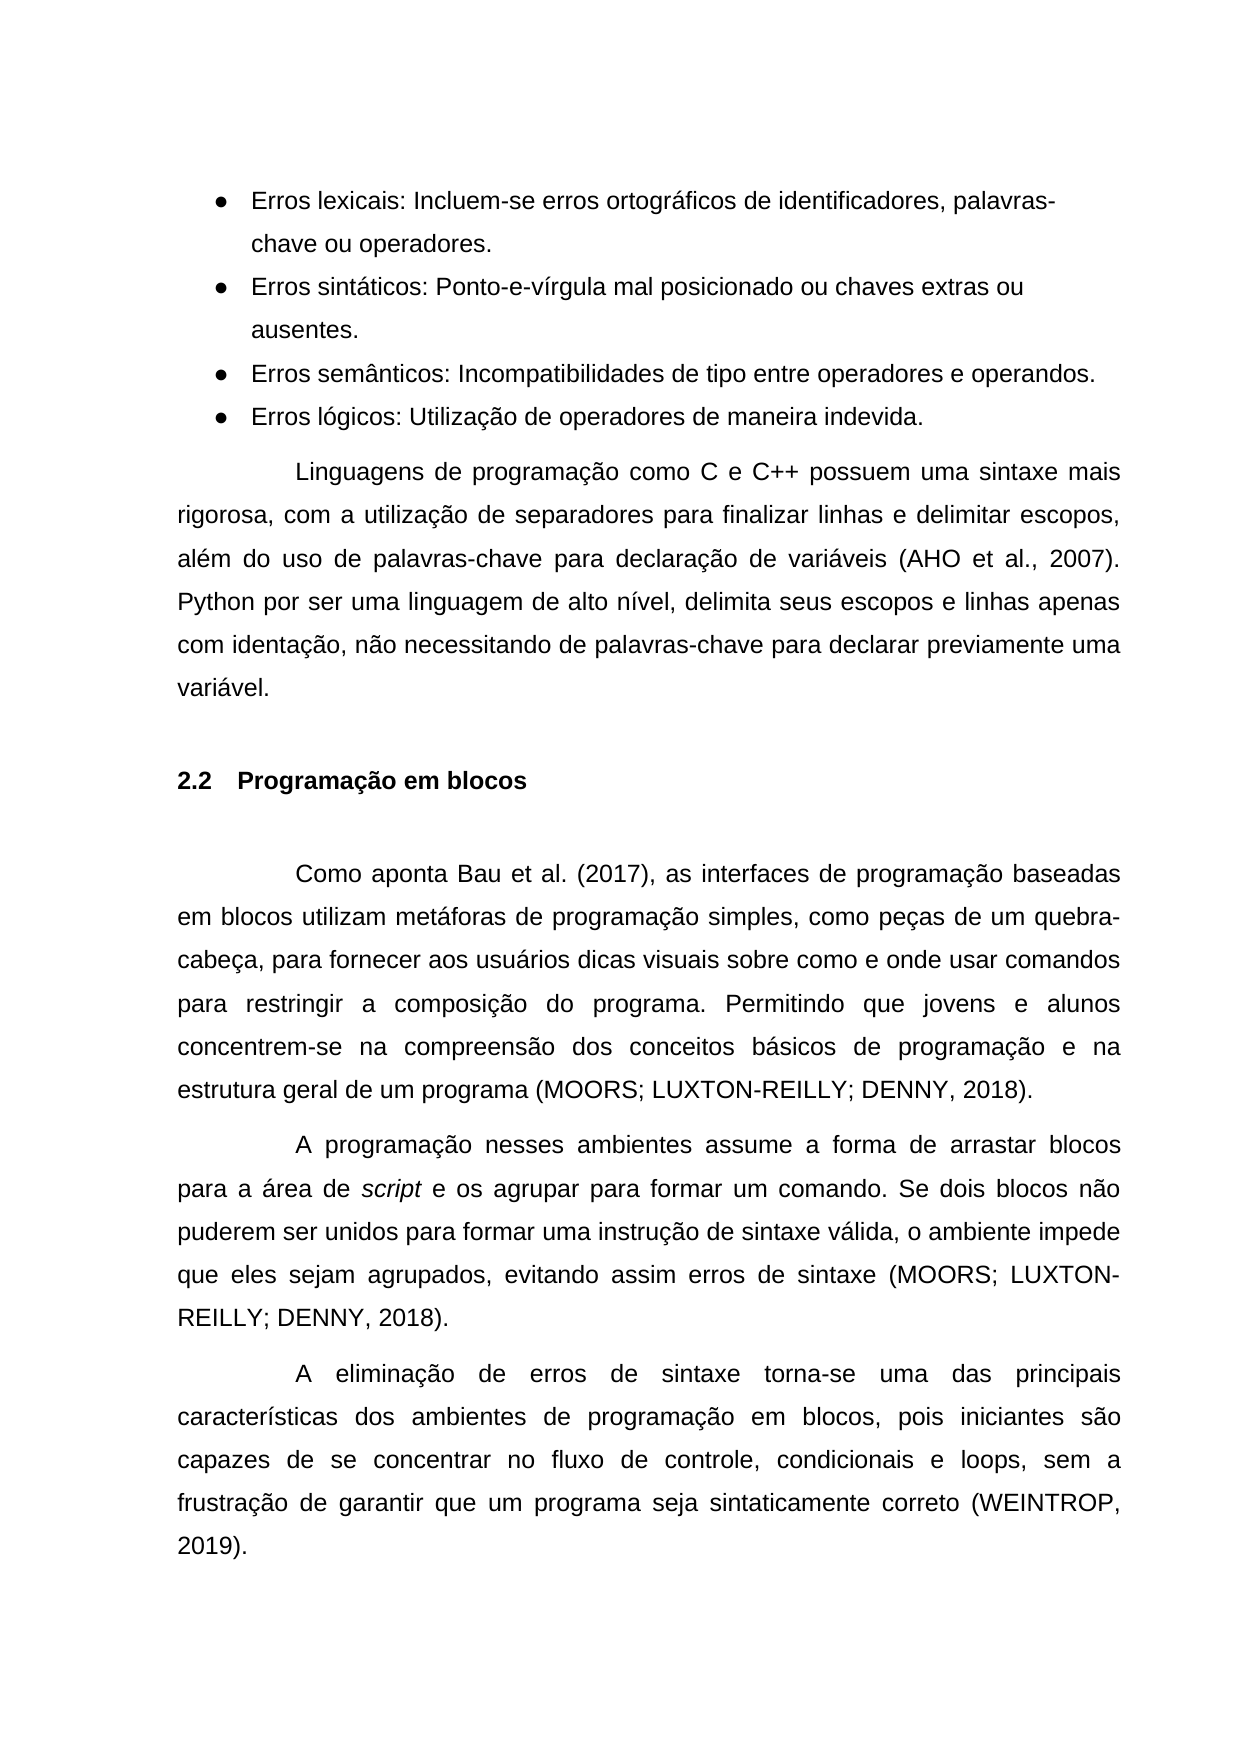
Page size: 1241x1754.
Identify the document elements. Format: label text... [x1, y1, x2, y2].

text A eliminação de erros de sintaxe torna-se uma das principais características dos ambientes de programação em blocos, pois iniciantes são capazes de se concentrar no fluxo de controle, condicionais e loops, sem a frustração de garantir que um programa seja sintaticamente correto (WEINTROP, 2019). [177, 1359, 1122, 1560]
text Como aponta Bau et al. (2017), as interfaces de programação baseadas em blocos utilizam metáforas de programação simples, como peças de um quebra-cabeça, para fornecer aos usuários dicas visuais sobre como e onde usar comandos para restringir a composição do programa. Permitindo que jovens e alunos concentrem-se na compreensão dos conceitos básicos de programação e na estrutura geral de um programa (MOORS; LUXTON-REILLY; DENNY, 2018). [177, 859, 1122, 1104]
text Linguagens de programação como C e C++ possuem uma sintaxe mais rigorosa, com a utilização de separadores para finalizar linhas e delimitar escopos, além do uso de palavras-chave para declaração de variáveis (AHO et al., 2007). Python por ser uma linguagem de alto nível, delimita seus escopos e linhas apenas com identação, não necessitando de palavras-chave para declarar previamente uma variável. [177, 457, 1122, 702]
text A programação nesses ambientes assume a forma de arrastar blocos para a área de script e os agrupar para formar um comando. Se dois blocos não puderem ser unidos para formar uma instrução de sintaxe válida, o ambiente impede que eles sejam agrupados, evitando assim erros de sintaxe (MOORS; LUXTON-REILLY; DENNY, 2018). [177, 1131, 1122, 1332]
list Erros sintáticos: Ponto-e-vírgula mal posicionado ou chaves extras ou ausentes. [213, 272, 1122, 344]
list Erros lexicais: Incluem-se erros ortográficos de identificadores, palavras-chave ou operadores. [213, 186, 1122, 258]
list Erros lógicos: Utilização de operadores de maneira indevida. [213, 402, 1122, 431]
list Erros semânticos: Incompatibilidades de tipo entre operadores e operandos. [213, 359, 1122, 387]
subtitle Programação em blocos [177, 766, 1122, 795]
